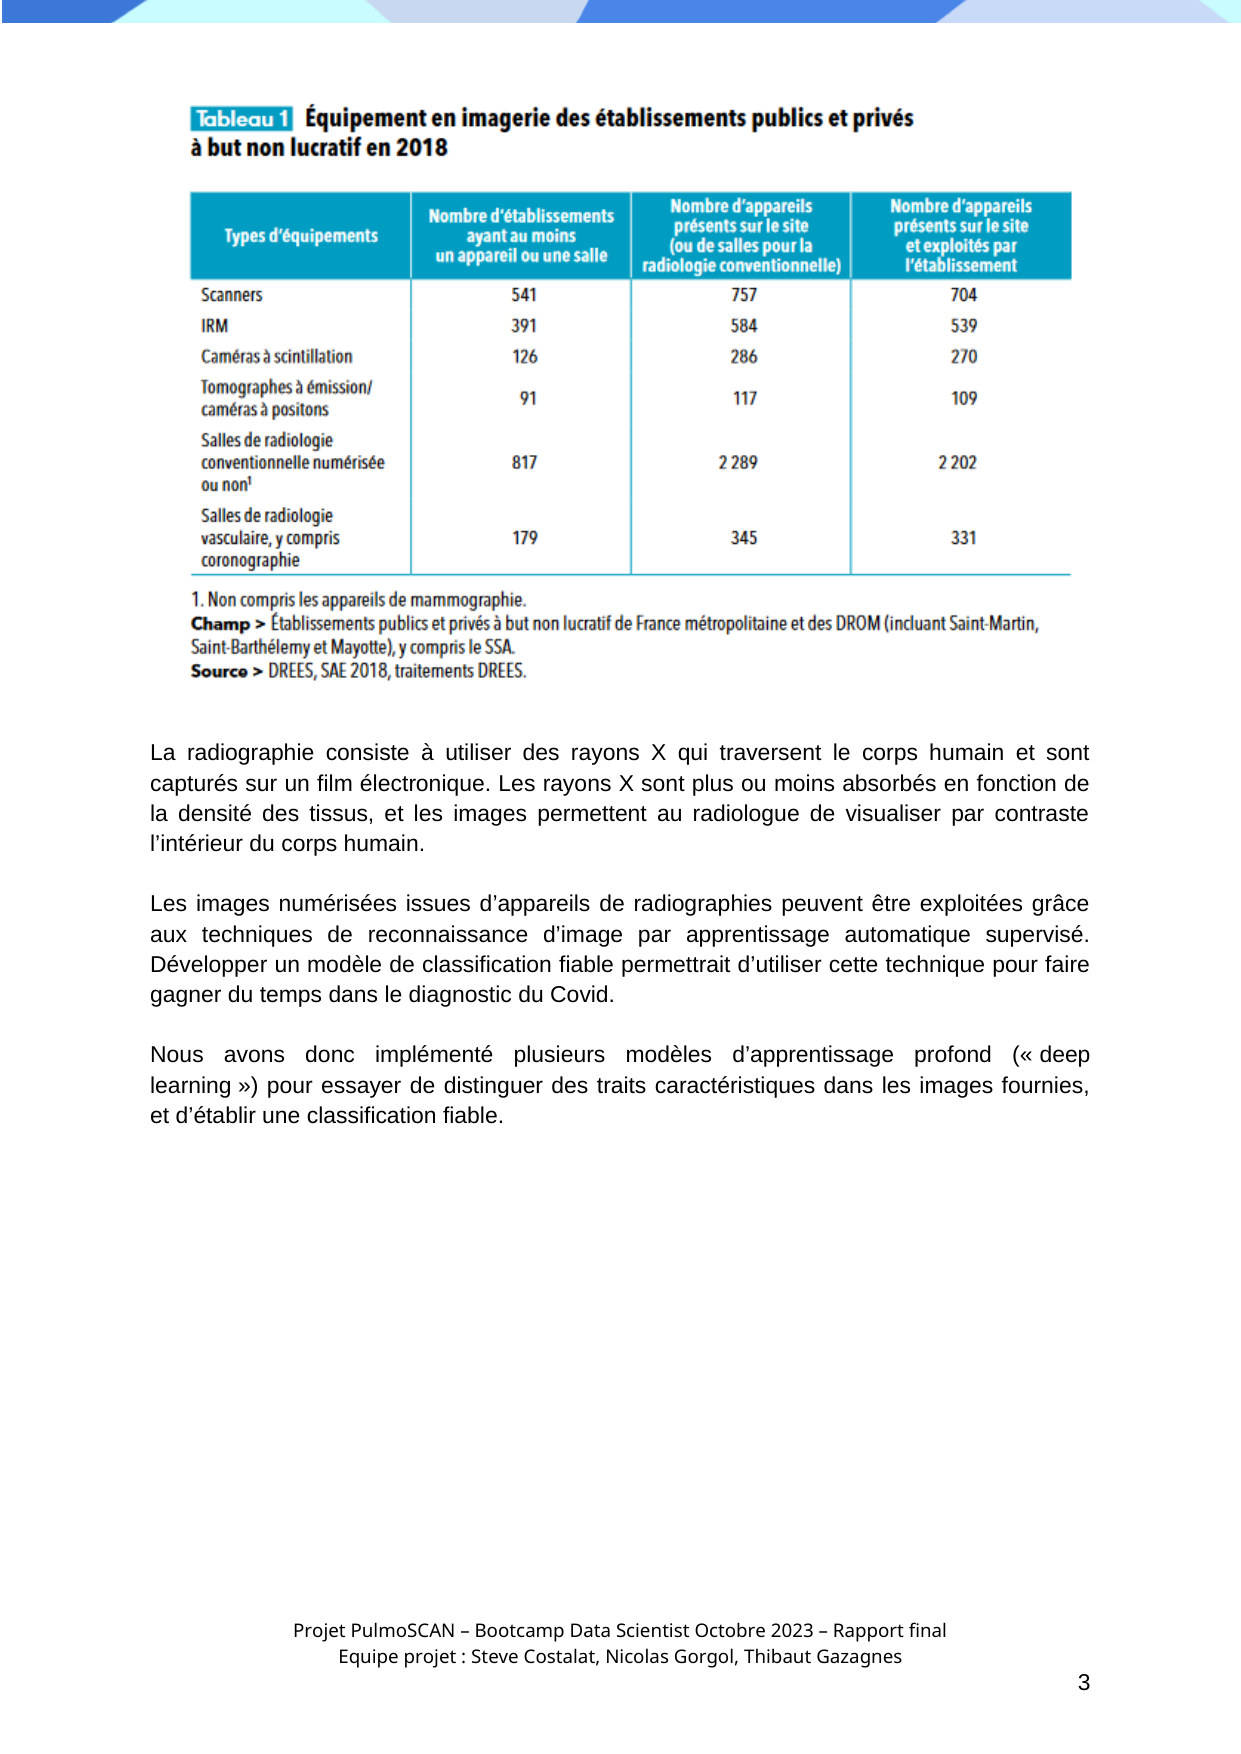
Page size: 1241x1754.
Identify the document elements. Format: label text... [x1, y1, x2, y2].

picture [3, 0, 1241, 23]
text La radiographie consiste à utiliser des rayons X qui traversent le corps humain et sont capturés sur un film électronique. Les rayons X sont plus ou moins absorbés en fonction de la densité des tissus, et les images permettent au radiologue de visualiser par contraste l’intérieur du corps humain. [150, 739, 1090, 856]
picture [150, 88, 1091, 706]
text Nous avons donc implémenté plusieurs modèles d’apprentissage profond (« deep learning ») pour essayer de distinguer des traits caractéristiques dans les images fournies, et d’établir une classification fiable. [150, 1041, 1090, 1128]
text Les images numérisées issues d’appareils de radiographies peuvent être exploitées grâce aux techniques de reconnaissance d’image par apprentissage automatique supervisé. Développer un modèle de classification fiable permettrait d’utiliser cette technique pour faire gagner du temps dans le diagnostic du Covid. [150, 890, 1090, 1007]
